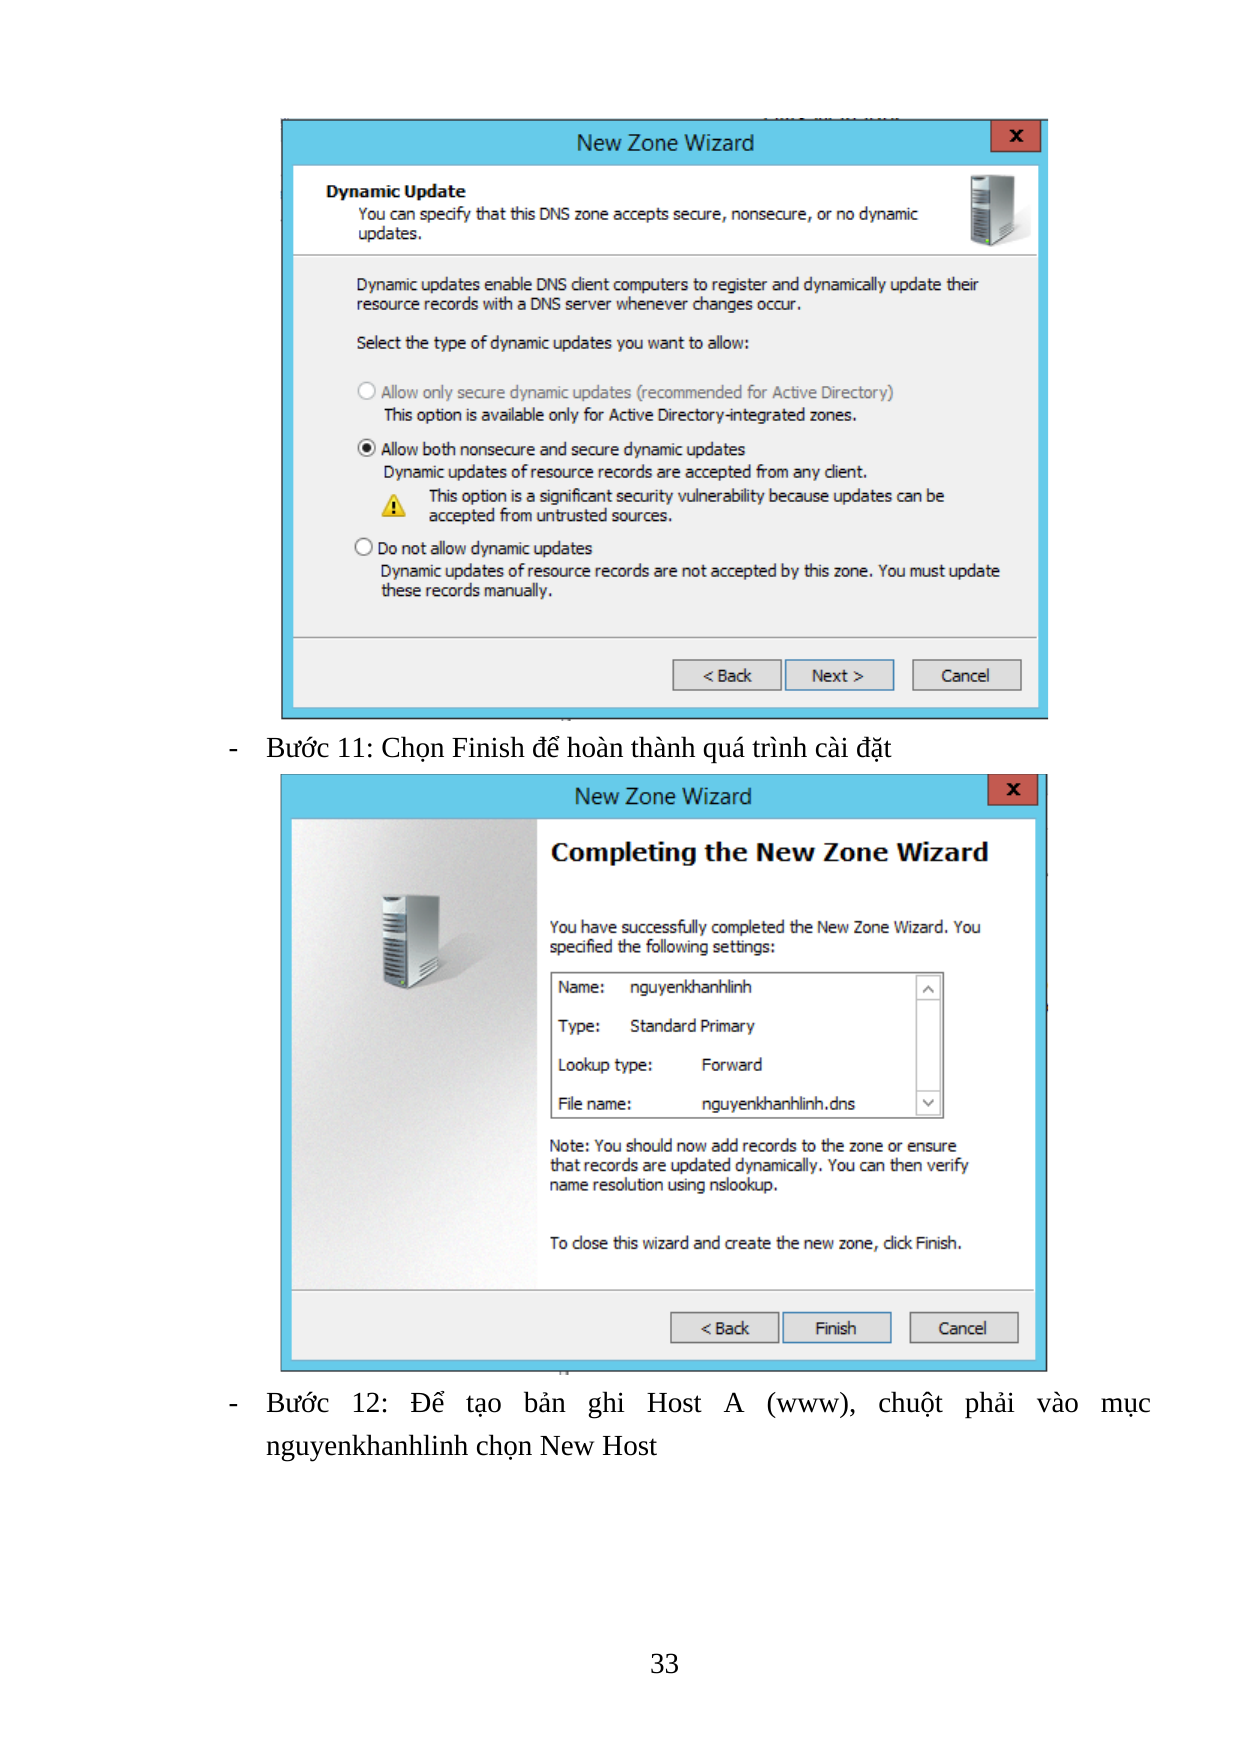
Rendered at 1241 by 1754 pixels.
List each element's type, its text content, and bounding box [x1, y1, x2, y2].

list Bước 12: Để tạo bản ghi Host A (www), chuột phải vào mục nguyenkhanhlinh chọn New Host [228, 1385, 1152, 1462]
list Bước 11: Chọn Finish để hoàn thành quá trình cài đặt [228, 731, 1152, 764]
picture [280, 774, 1049, 1375]
picture [280, 118, 1049, 721]
